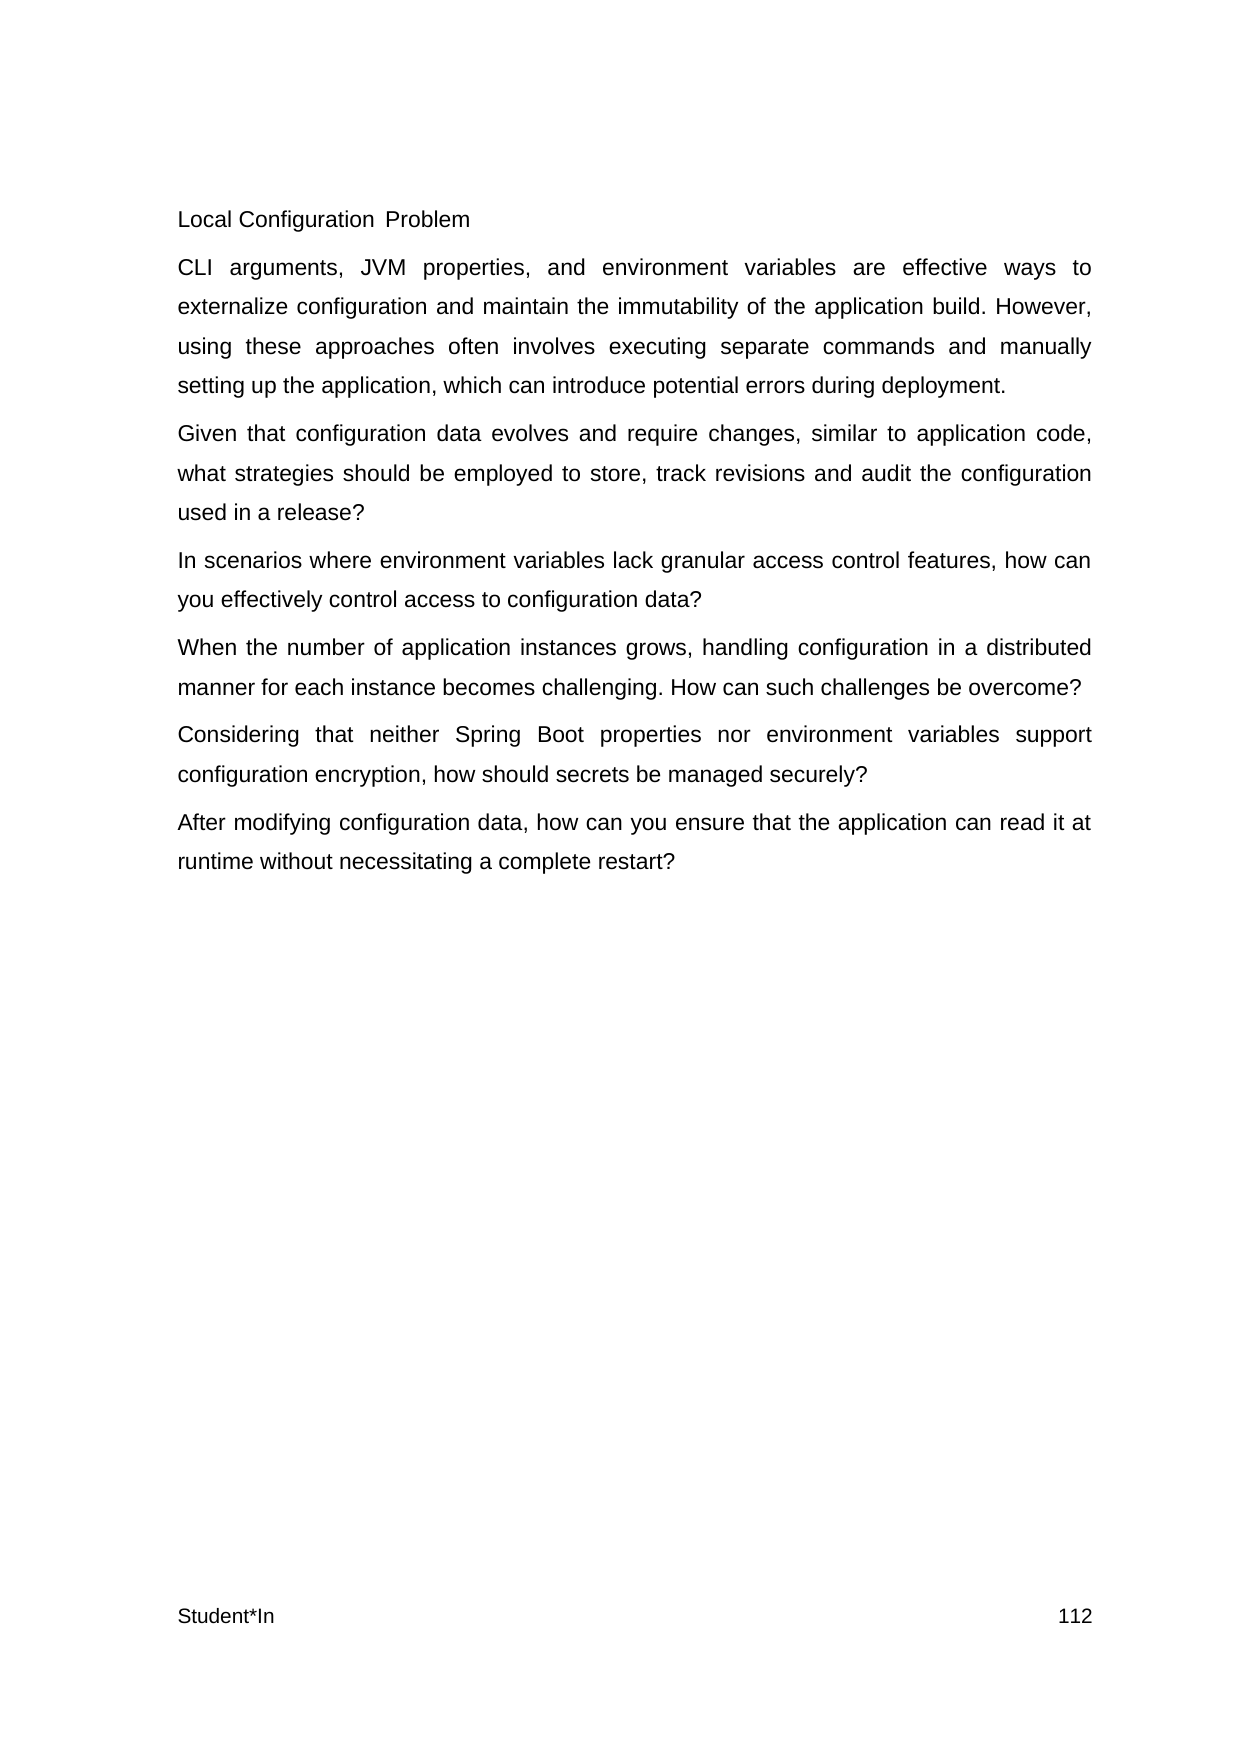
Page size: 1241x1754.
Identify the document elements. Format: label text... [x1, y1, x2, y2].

text Considering that neither Spring Boot properties nor environment variables support configuration encryption, how should secrets be managed securely? [177, 721, 1092, 787]
text CLI arguments, JVM properties, and environment variables are effective ways to externalize configuration and maintain the immutability of the application build. However, using these approaches often involves executing separate commands and manually setting up the application, which can introduce potential errors during deployment. [177, 254, 1092, 398]
text In scenarios where environment variables lack granular access control features, how can you effectively control access to configuration data? [177, 547, 1092, 613]
text Given that configuration data evolves and require changes, similar to application code, what strategies should be employed to store, track revisions and audit the configuration used in a release? [177, 420, 1092, 525]
text When the number of application instances grows, handling configuration in a distributed manner for each instance becomes challenging. How can such challenges be overcome? [177, 634, 1092, 700]
text Local Configuration Problem [177, 206, 1092, 232]
text After modifying configuration data, how can you ensure that the application can read it at runtime without necessitating a complete restart? [177, 809, 1092, 874]
